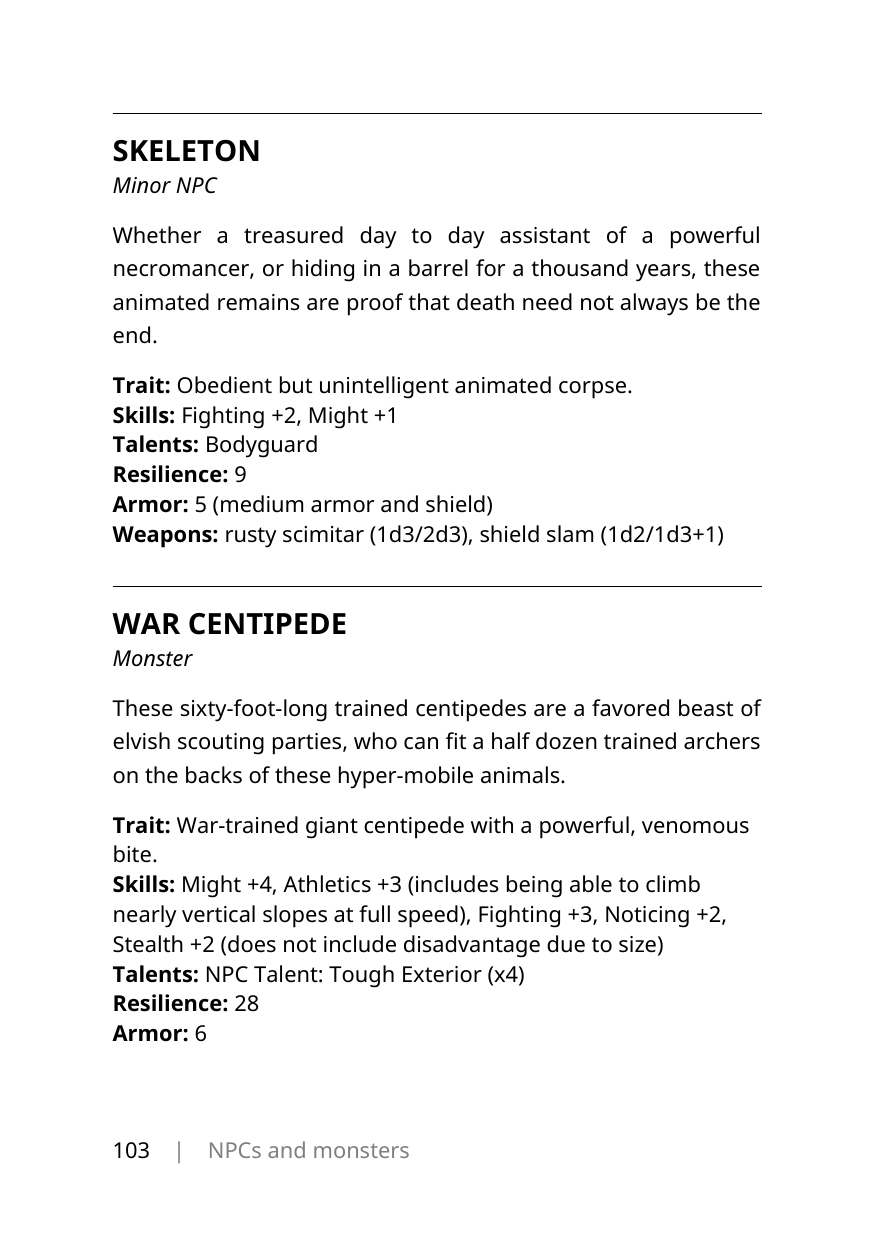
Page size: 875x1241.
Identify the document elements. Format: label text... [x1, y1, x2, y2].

text Resilience: 28 [112, 988, 762, 1018]
text These sixty-foot-long trained centipedes are a favored beast of elvish scouting parties, who can fit a half dozen trained archers on the backs of these hyper-mobile animals. [112, 693, 762, 789]
text Talents: NPC Talent: Tough Exterior (x4) [112, 958, 762, 988]
text War centipede [112, 587, 762, 643]
text Skills: Might +4, Athletics +3 (includes being able to climb nearly vertical slopes at full speed), Fighting +3, Noticing +2, Stealth +2 (does not include disadvantage due to size) [112, 869, 762, 958]
text Minor NPC [112, 170, 762, 200]
text Armor: 6 [112, 1018, 762, 1048]
text Talents: Bodyguard [112, 429, 762, 459]
text Monster [112, 643, 762, 673]
text Trait: War-trained giant centipede with a powerful, venomous bite. [112, 809, 762, 869]
text Trait: Obedient but unintelligent animated corpse. [112, 370, 762, 400]
text Resilience: 9 [112, 459, 762, 489]
text Whether a treasured day to day assistant of a powerful necromancer, or hiding in a barrel for a thousand years, these animated remains are proof that death need not always be the end. [112, 220, 762, 350]
text Weapons: rusty scimitar (1d3/2d3), shield slam (1d2/1d3+1) [112, 519, 762, 549]
text Skeleton [112, 114, 762, 170]
text Skills: Fighting +2, Might +1 [112, 400, 762, 429]
text Armor: 5 (medium armor and shield) [112, 489, 762, 519]
